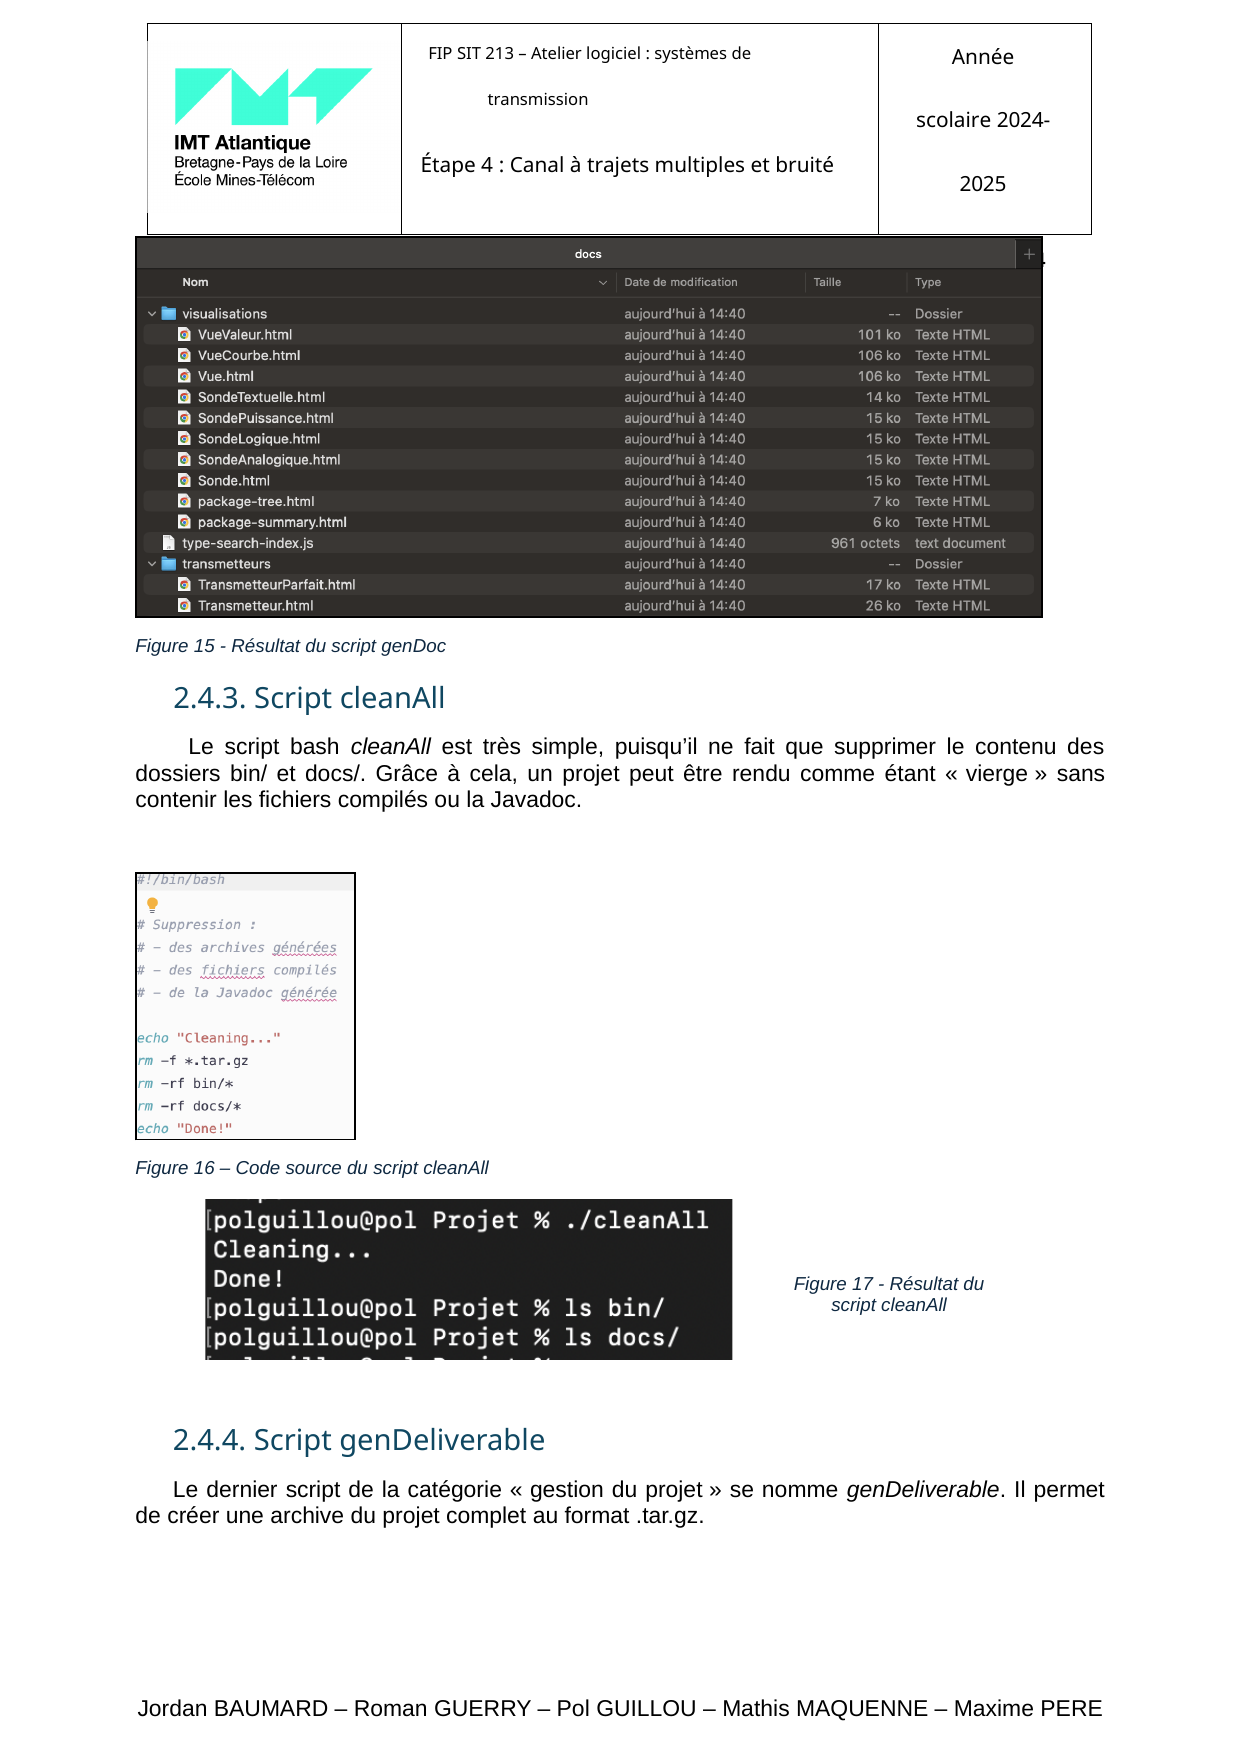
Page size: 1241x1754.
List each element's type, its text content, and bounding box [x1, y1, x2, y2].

subtitle 2.4.3. Script cleanAll [135, 677, 1105, 717]
subtitle 2.4.4. Script genDeliverable [135, 1419, 1105, 1459]
text Figure 16 – Code source du script cleanAll [135, 1157, 1105, 1178]
picture [147, 41, 401, 213]
text Le dernier script de la catégorie « gestion du projet » se nomme genDeliverable. Il permet de créer une archive du projet complet au format .tar.gz. [135, 1476, 1105, 1528]
picture [205, 1199, 733, 1360]
picture [137, 238, 1041, 616]
text Le script bash cleanAll est très simple, puisqu’il ne fait que supprimer le contenu des dossiers bin/ et docs/. Grâce à cela, un projet peut être rendu comme étant « vierge » sans contenir les fichiers compilés ou la Javadoc. [135, 733, 1105, 812]
picture [137, 874, 354, 1139]
text Figure 15 - Résultat du script genDoc [135, 634, 1105, 656]
